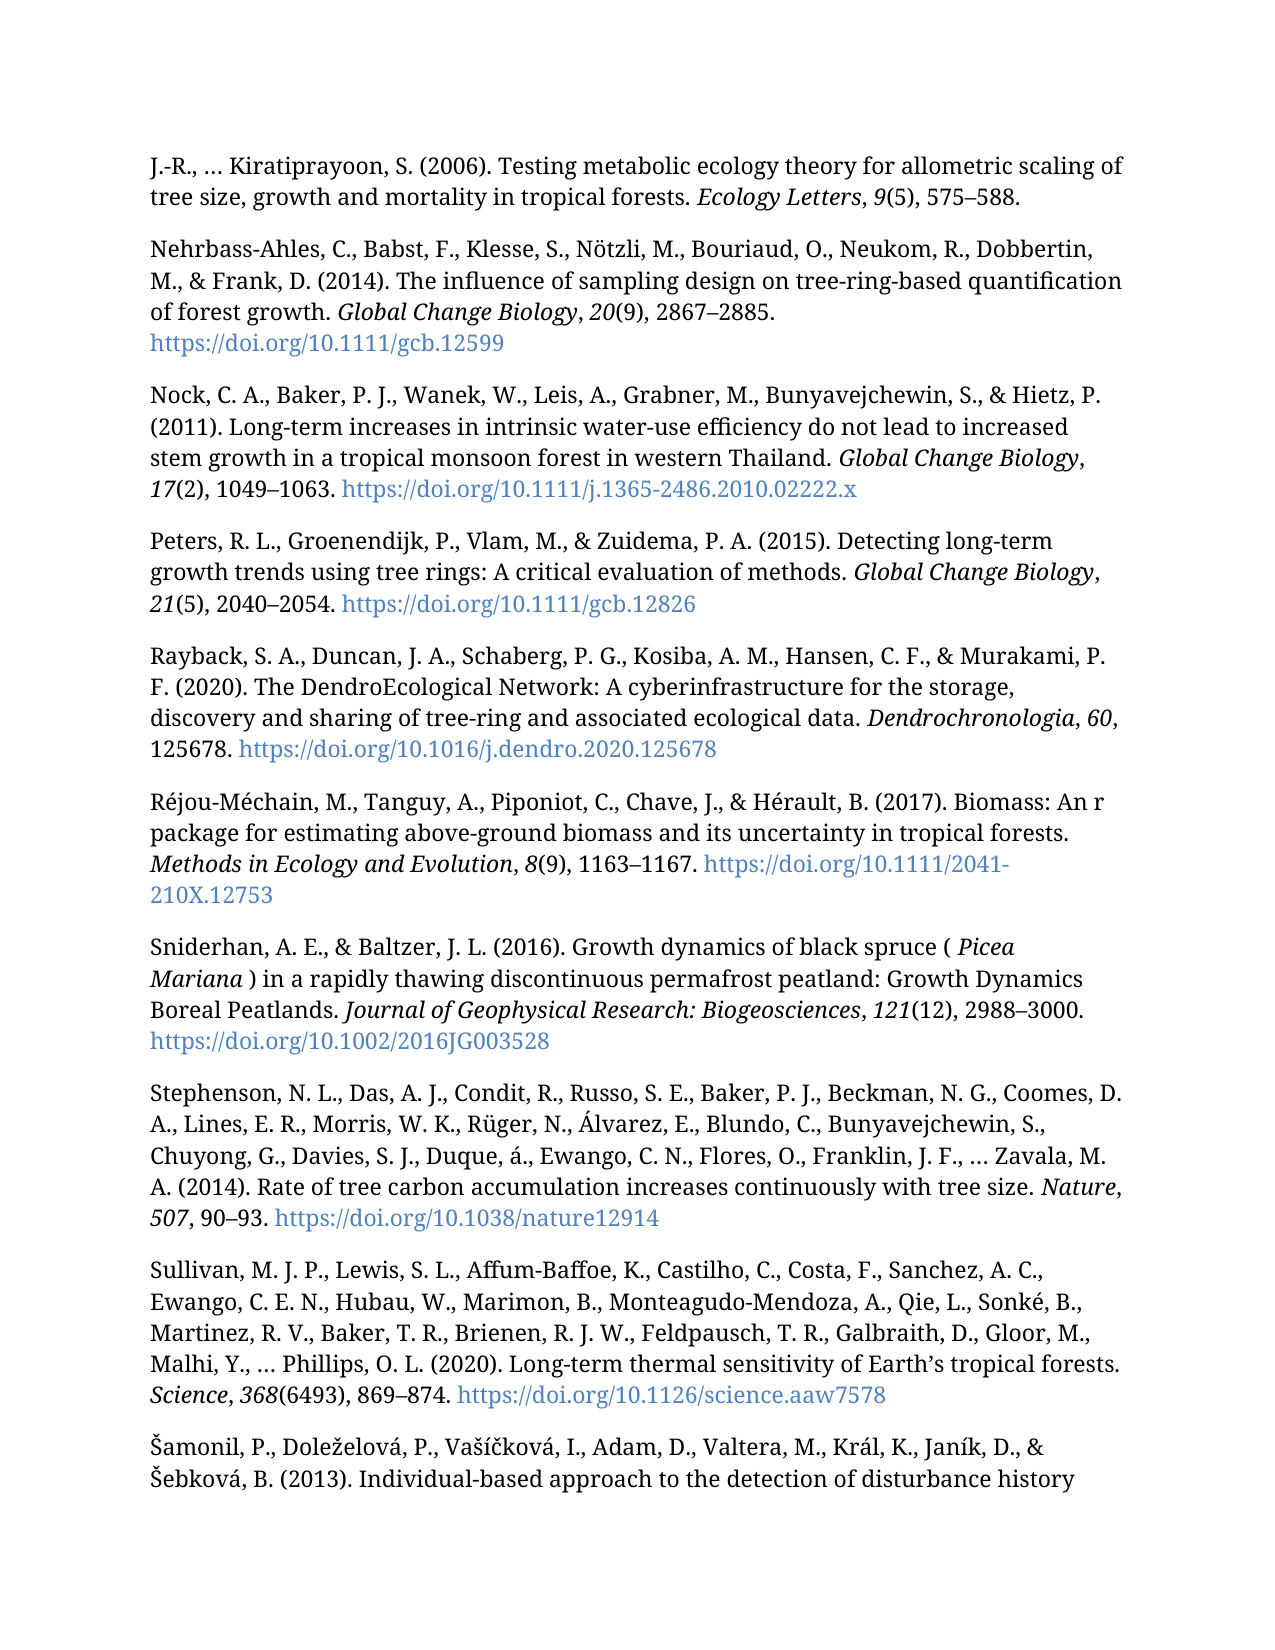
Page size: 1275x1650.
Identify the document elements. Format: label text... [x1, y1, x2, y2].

text Réjou-Méchain, M., Tanguy, A., Piponiot, C., Chave, J., & Hérault, B. (2017). Biomass: An r package for estimating above-ground biomass and its uncertainty in tropical forests. Methods in Ecology and Evolution, 8(9), 1163–1167. https://doi.org/10.1111/2041-210X.12753 [150, 785, 1125, 910]
text Sullivan, M. J. P., Lewis, S. L., Affum-Baffoe, K., Castilho, C., Costa, F., Sanchez, A. C., Ewango, C. E. N., Hubau, W., Marimon, B., Monteagudo-Mendoza, A., Qie, L., Sonké, B., Martinez, R. V., Baker, T. R., Brienen, R. J. W., Feldpausch, T. R., Galbraith, D., Gloor, M., Malhi, Y., … Phillips, O. L. (2020). Long-term thermal sensitivity of Earth’s tropical forests. Science, 368(6493), 869–874. https://doi.org/10.1126/science.aaw7578 [150, 1254, 1125, 1410]
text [150, 1431, 1125, 1494]
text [150, 150, 1125, 212]
text Peters, R. L., Groenendijk, P., Vlam, M., & Zuidema, P. A. (2015). Detecting long-term growth trends using tree rings: A critical evaluation of methods. Global Change Biology, 21(5), 2040–2054. https://doi.org/10.1111/gcb.12826 [150, 525, 1125, 619]
text Nehrbass-Ahles, C., Babst, F., Klesse, S., Nötzli, M., Bouriaud, O., Neukom, R., Dobbertin, M., & Frank, D. (2014). The influence of sampling design on tree-ring-based quantification of forest growth. Global Change Biology, 20(9), 2867–2885. https://doi.org/10.1111/gcb.12599 [150, 233, 1125, 358]
text Sniderhan, A. E., & Baltzer, J. L. (2016). Growth dynamics of black spruce ( Picea Mariana ) in a rapidly thawing discontinuous permafrost peatland: Growth Dynamics Boreal Peatlands. Journal of Geophysical Research: Biogeosciences, 121(12), 2988–3000. https://doi.org/10.1002/2016JG003528 [150, 931, 1125, 1056]
text Nock, C. A., Baker, P. J., Wanek, W., Leis, A., Grabner, M., Bunyavejchewin, S., & Hietz, P. (2011). Long-term increases in intrinsic water-use efficiency do not lead to increased stem growth in a tropical monsoon forest in western Thailand. Global Change Biology, 17(2), 1049–1063. https://doi.org/10.1111/j.1365-2486.2010.02222.x [150, 379, 1125, 504]
text Rayback, S. A., Duncan, J. A., Schaberg, P. G., Kosiba, A. M., Hansen, C. F., & Murakami, P. F. (2020). The DendroEcological Network: A cyberinfrastructure for the storage, discovery and sharing of tree-ring and associated ecological data. Dendrochronologia, 60, 125678. https://doi.org/10.1016/j.dendro.2020.125678 [150, 639, 1125, 764]
text Stephenson, N. L., Das, A. J., Condit, R., Russo, S. E., Baker, P. J., Beckman, N. G., Coomes, D. A., Lines, E. R., Morris, W. K., Rüger, N., Álvarez, E., Blundo, C., Bunyavejchewin, S., Chuyong, G., Davies, S. J., Duque, á., Ewango, C. N., Flores, O., Franklin, J. F., … Zavala, M. A. (2014). Rate of tree carbon accumulation increases continuously with tree size. Nature, 507, 90–93. https://doi.org/10.1038/nature12914 [150, 1077, 1125, 1233]
